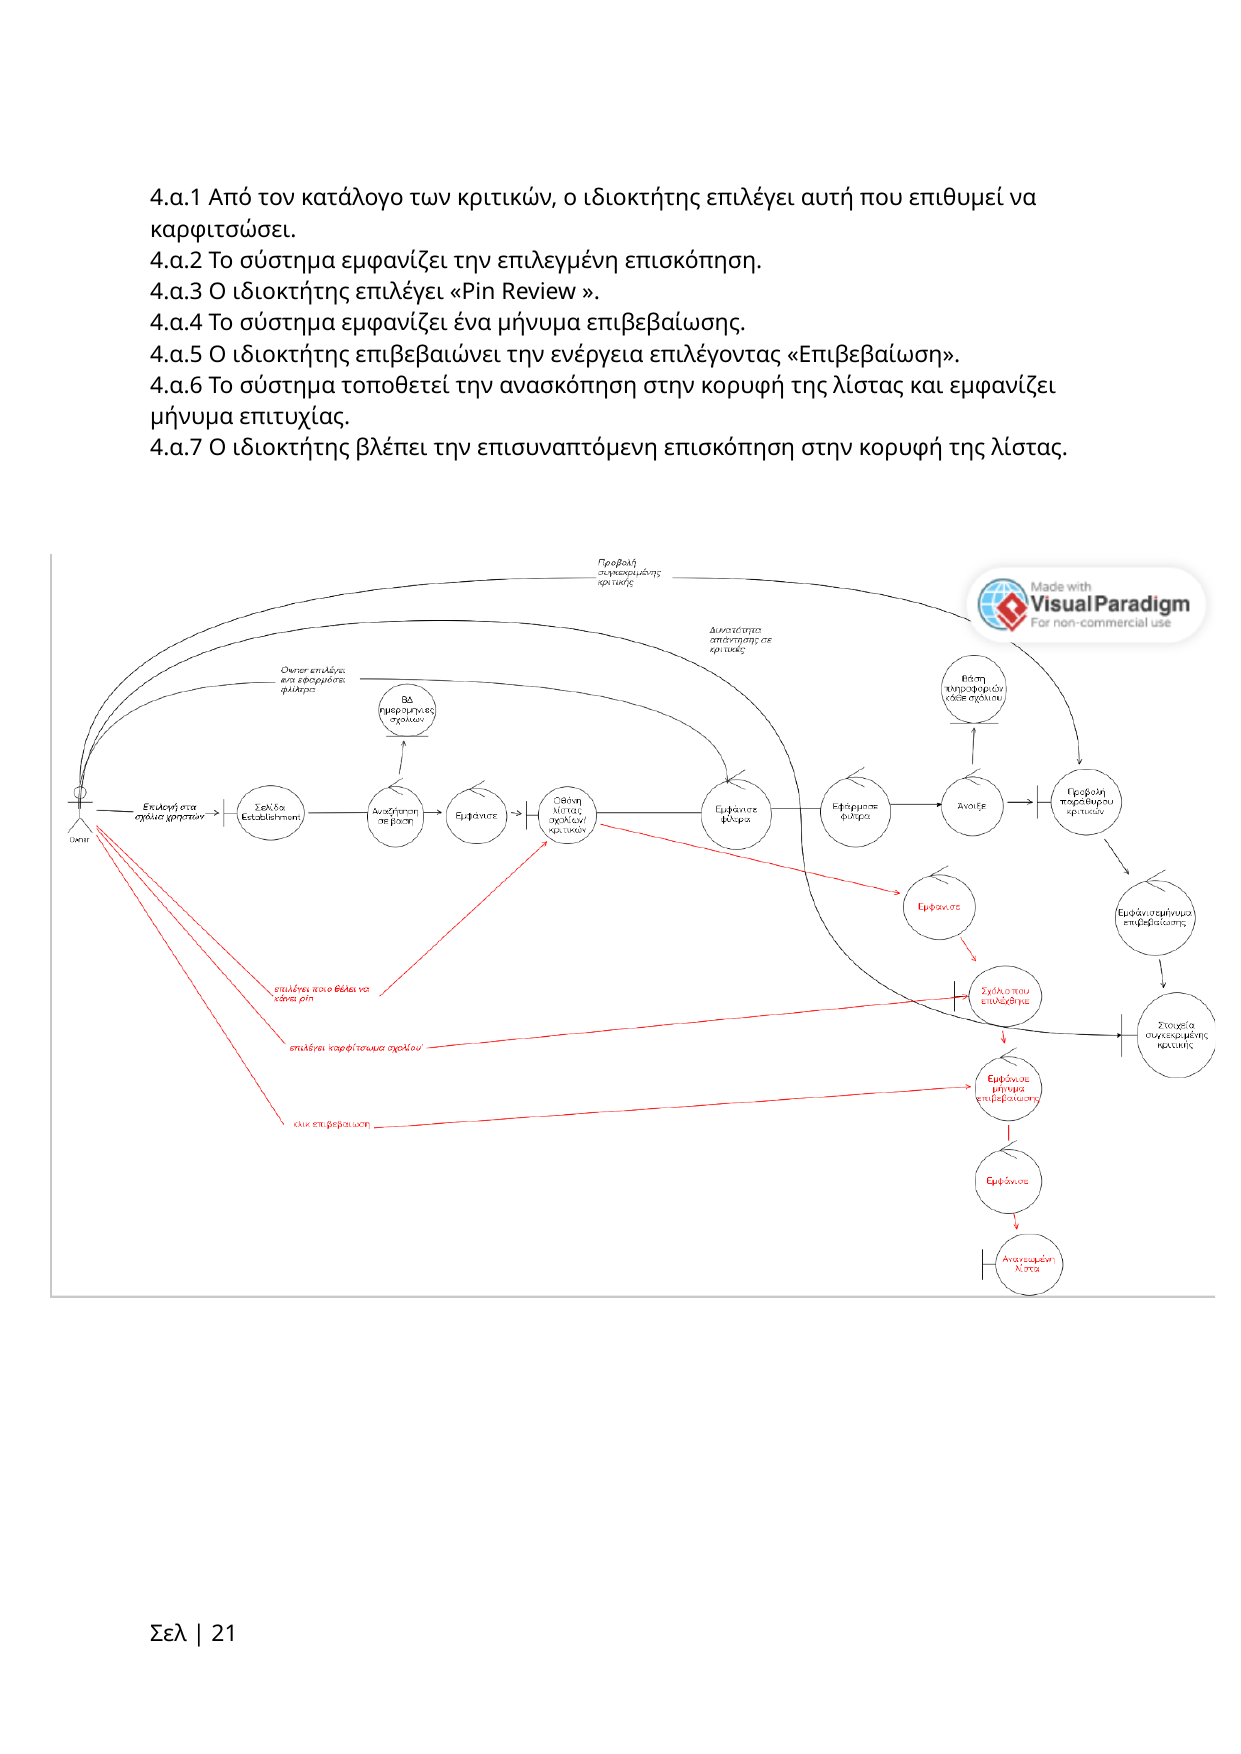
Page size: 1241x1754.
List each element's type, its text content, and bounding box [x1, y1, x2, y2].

text 4.α.2 Το σύστημα εμφανίζει την επιλεγμένη επισκόπηση. [150, 244, 1090, 275]
text 4.α.3 Ο ιδιοκτήτης επιλέγει «Pin Review ». [150, 275, 1090, 306]
text 4.α.4 Το σύστημα εμφανίζει ένα μήνυμα επιβεβαίωσης. [150, 306, 1090, 337]
text 4.α.5 Ο ιδιοκτήτης επιβεβαιώνει την ενέργεια επιλέγοντας «Επιβεβαίωση». [150, 337, 1090, 369]
text 4.α.6 Το σύστημα τοποθετεί την ανασκόπηση στην κορυφή της λίστας και εμφανίζει μήνυμα επιτυχίας. [150, 369, 1090, 431]
text 4.α.7 Ο ιδιοκτήτης βλέπει την επισυναπτόμενη επισκόπηση στην κορυφή της λίστας. [150, 431, 1090, 462]
picture [50, 554, 1216, 1298]
text 4.α.1 Από τον κατάλογο των κριτικών, ο ιδιοκτήτης επιλέγει αυτή που επιθυμεί να καρφιτσώσει. [150, 181, 1090, 244]
